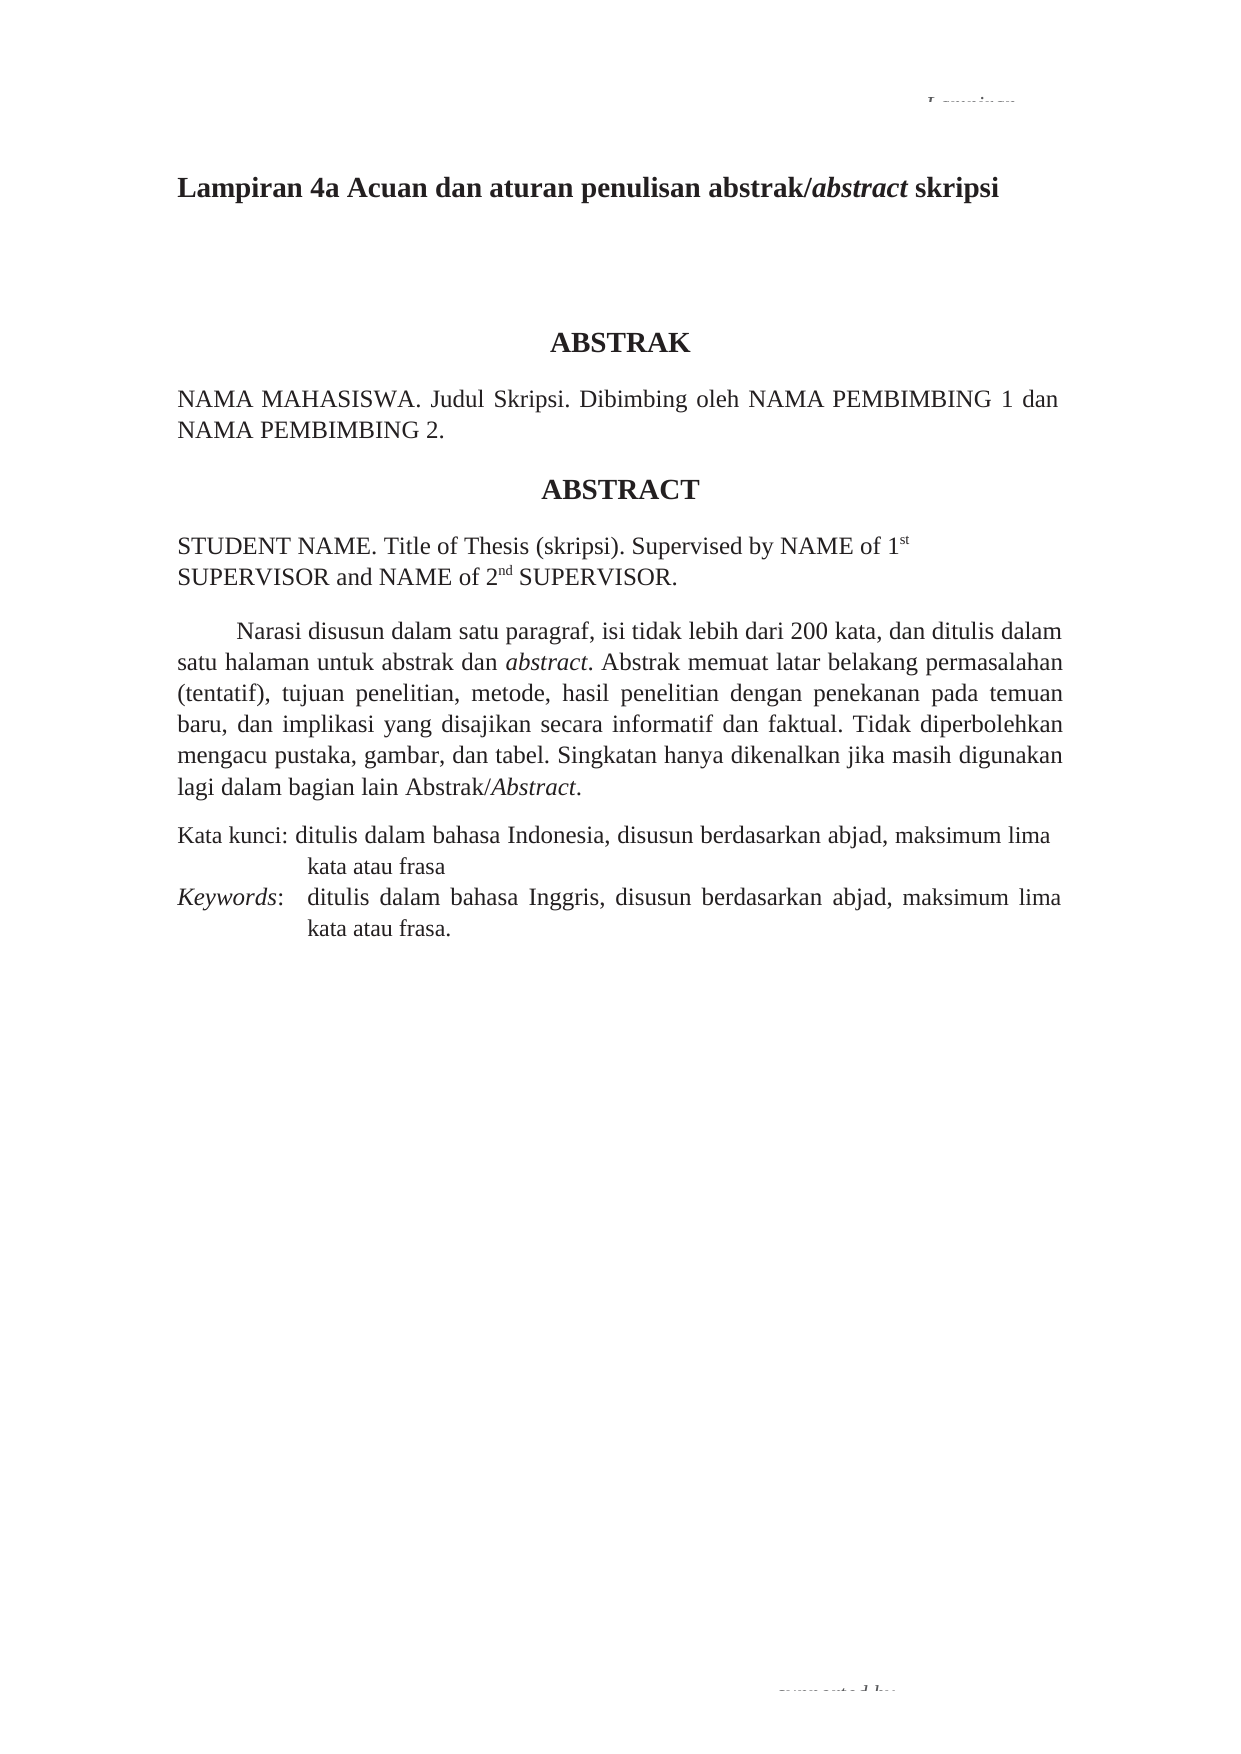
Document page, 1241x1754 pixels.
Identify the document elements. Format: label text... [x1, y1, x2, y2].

text ABSTRAK [218, 325, 1023, 359]
text Kata kunci: ditulis dalam bahasa Indonesia, disusun berdasarkan abjad, maksimum lima kata atau frasa [177, 820, 1063, 879]
text STUDENT NAME. Title of Thesis (skripsi). Supervised by NAME of 1st SUPERVISOR and NAME of 2nd SUPERVISOR. [177, 531, 1063, 591]
text Keywords: ditulis dalam bahasa Inggris, disusun berdasarkan abjad, maksimum lima kata atau frasa. [177, 882, 1063, 942]
subtitle Lampiran 4a Acuan dan aturan penulisan abstrak/abstract skripsi [177, 170, 1240, 203]
text NAMA MAHASISWA. Judul Skripsi. Dibimbing oleh NAMA PEMBIMBING 1 dan NAMA PEMBIMBING 2. [177, 384, 1063, 444]
subtitle ABSTRACT [218, 472, 1023, 506]
text Narasi disusun dalam satu paragraf, isi tidak lebih dari 200 kata, dan ditulis dalam satu halaman untuk abstrak dan abstract. Abstrak memuat latar belakang permasalahan (tentatif), tujuan penelitian, metode, hasil penelitian dengan penekanan pada temuan baru, dan implikasi yang disajikan secara informatif dan faktual. Tidak diperbolehkan mengacu pustaka, gambar, dan tabel. Singkatan hanya dikenalkan jika masih digunakan lagi dalam bagian lain Abstrak/Abstract. [177, 616, 1063, 800]
